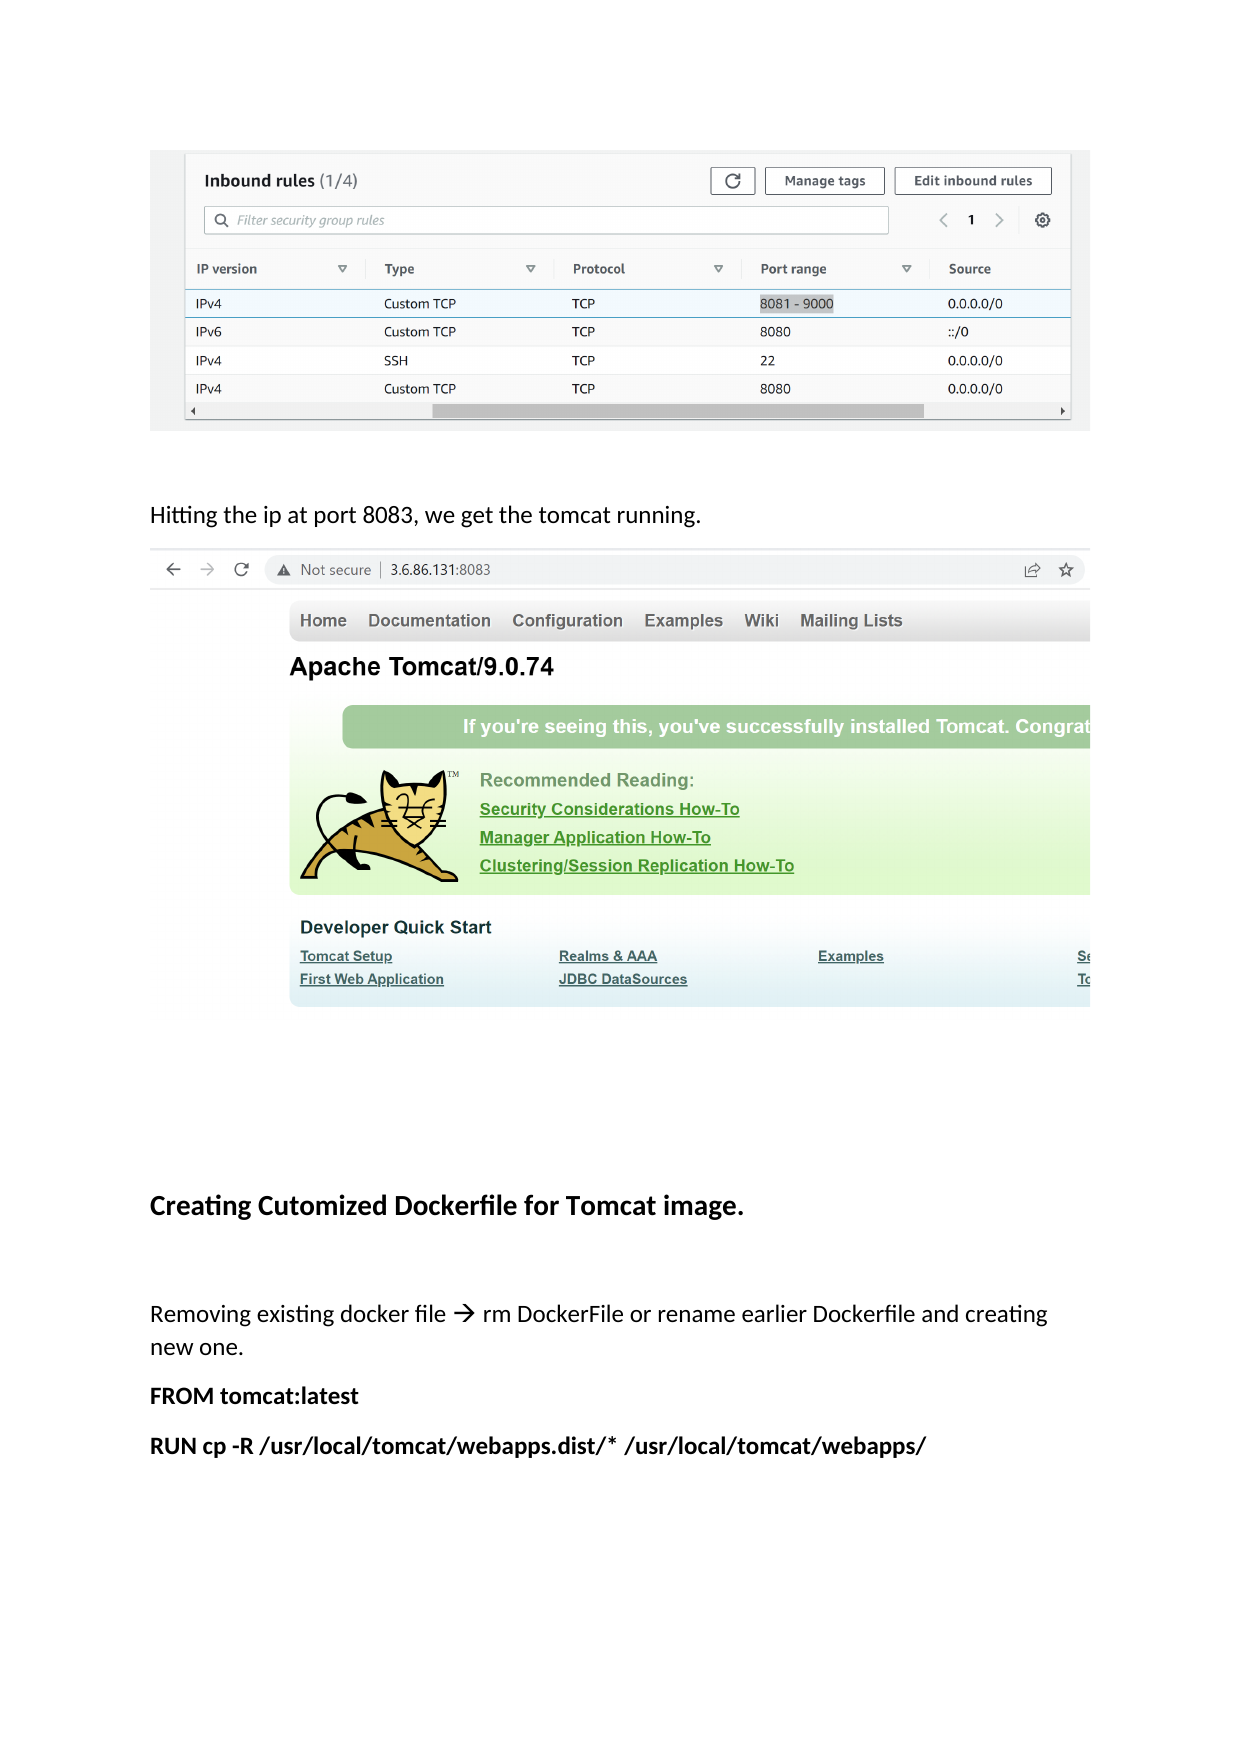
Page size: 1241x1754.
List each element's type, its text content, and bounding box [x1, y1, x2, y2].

text FROM tomcat:latest [150, 1380, 1090, 1411]
text RUN cp -R /usr/local/tomcat/webapps.dist/* /usr/local/tomcat/webapps/ [150, 1430, 1090, 1460]
picture [150, 548, 1091, 1020]
text Hitting the ip at port 8083, we get the tomcat running. [150, 499, 1090, 530]
text Creating Cutomized Dockerfile for Tomcat image. [150, 1187, 1090, 1223]
text Removing existing docker file rm DockerFile or rename earlier Dockerfile and creating new one. [150, 1298, 1090, 1361]
picture [150, 150, 1091, 431]
